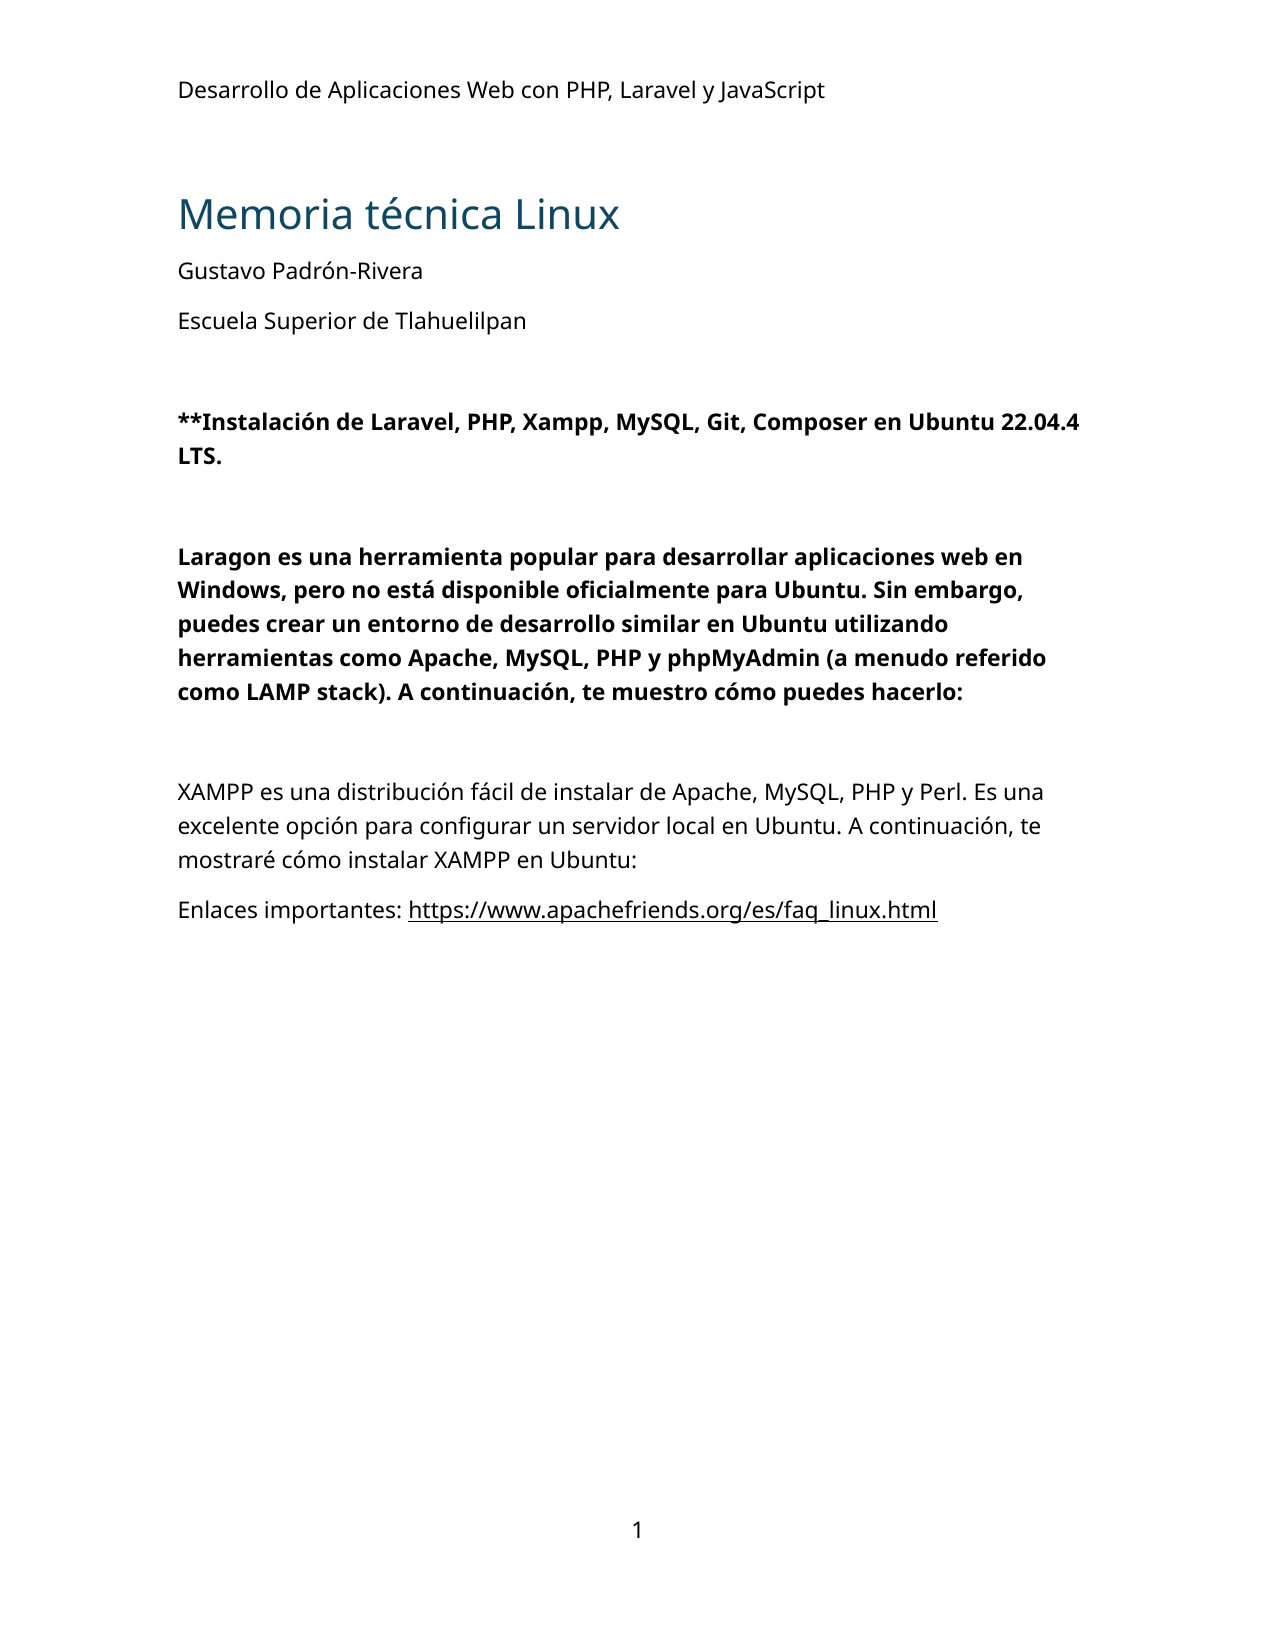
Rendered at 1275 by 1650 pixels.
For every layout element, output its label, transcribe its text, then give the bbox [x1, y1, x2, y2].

text **Instalación de Laravel, PHP, Xampp, MySQL, Git, Composer en Ubuntu 22.04.4 LTS. [177, 406, 1098, 471]
text Laragon es una herramienta popular para desarrollar aplicaciones web en Windows, pero no está disponible oficialmente para Ubuntu. Sin embargo, puedes crear un entorno de desarrollo similar en Ubuntu utilizando herramientas como Apache, MySQL, PHP y phpMyAdmin (a menudo referido como LAMP stack). A continuación, te muestro cómo puedes hacerlo: [177, 541, 1098, 707]
text Gustavo Padrón-Rivera [177, 255, 1098, 286]
text Enlaces importantes: https://www.apachefriends.org/es/faq_linux.html [177, 894, 1098, 926]
text XAMPP es una distribución fácil de instalar de Apache, MySQL, PHP y Perl. Es una excelente opción para configurar un servidor local en Ubuntu. A continuación, te mostraré cómo instalar XAMPP en Ubuntu: [177, 776, 1098, 875]
subtitle Memoria técnica Linux [177, 185, 1098, 242]
text Escuela Superior de Tlahuelilpan [177, 305, 1098, 336]
